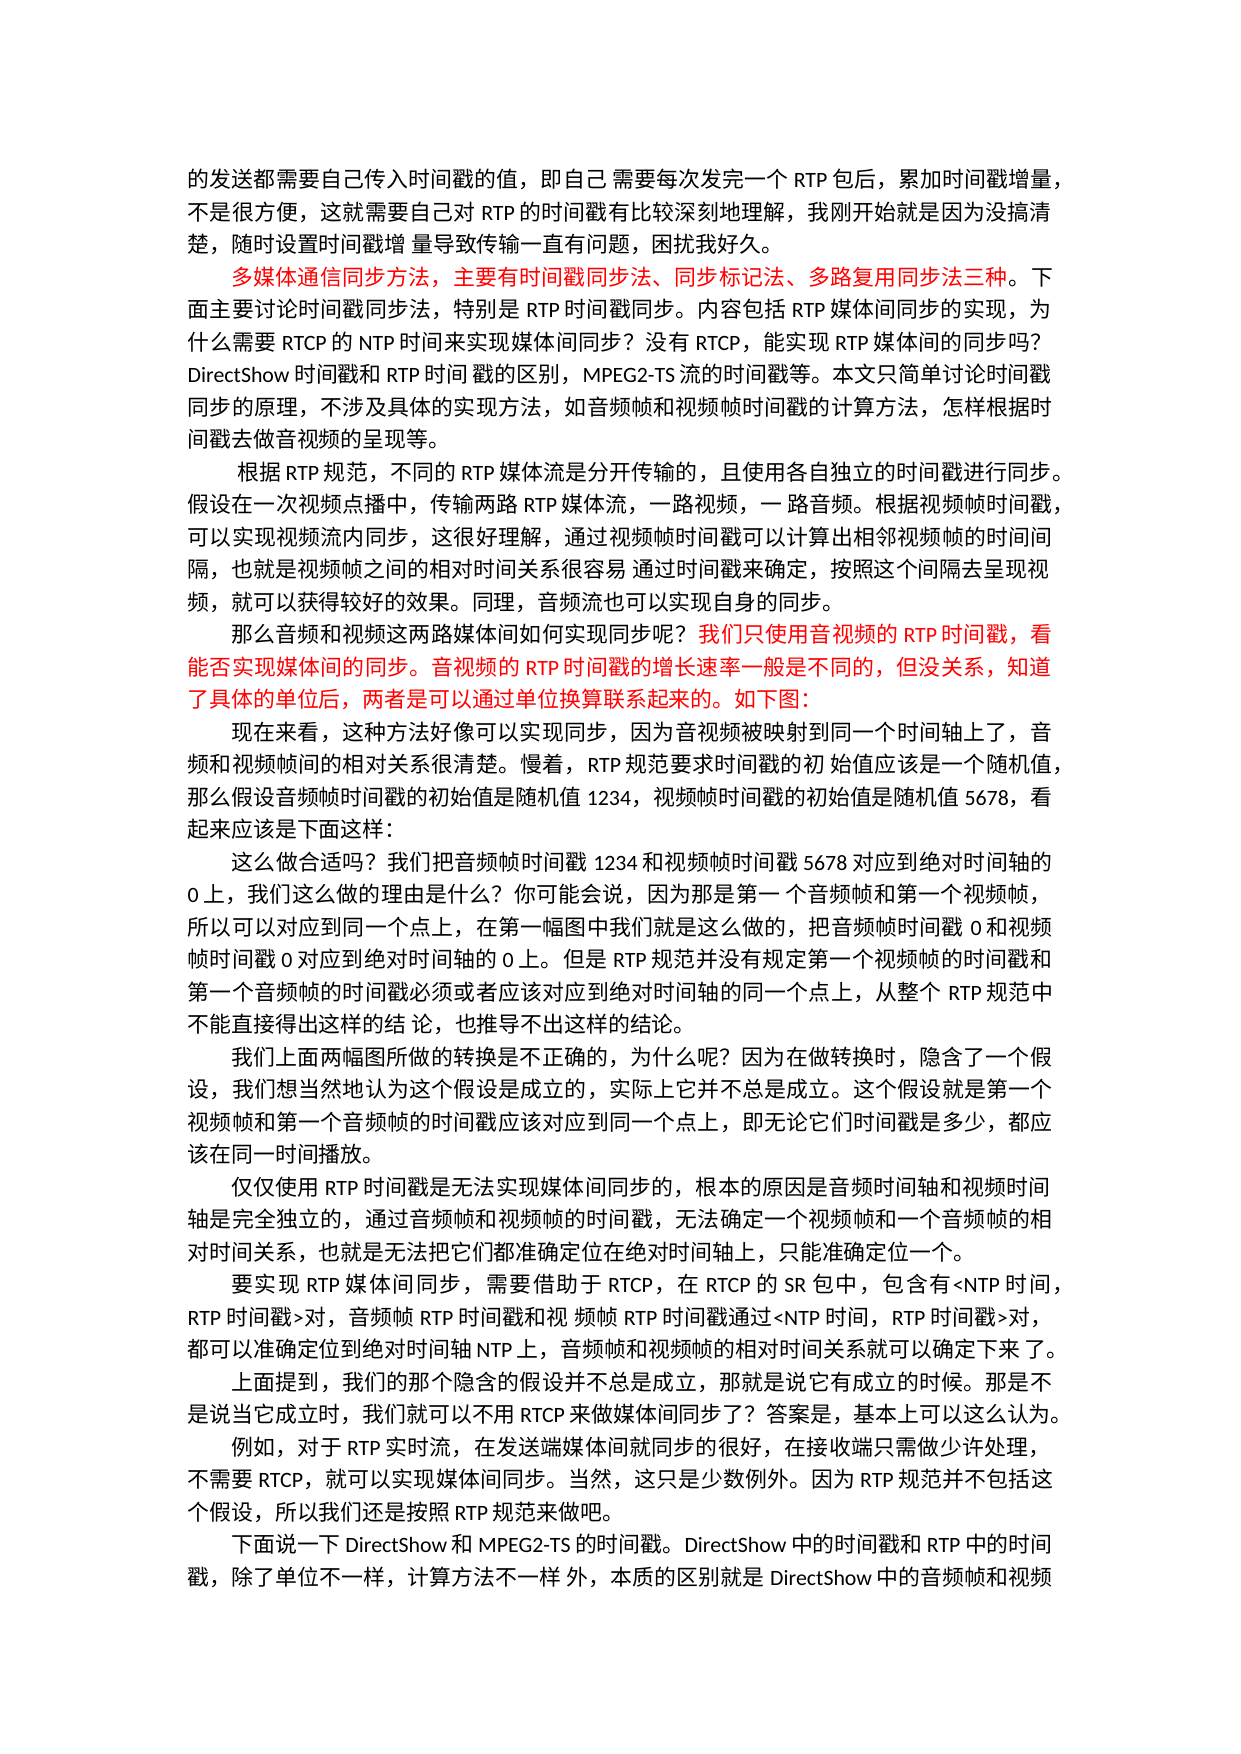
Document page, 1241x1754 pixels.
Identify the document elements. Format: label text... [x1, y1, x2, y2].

text 现在来看，这种方法好像可以实现同步，因为音视频被映射到同一个时间轴上了，音频和视频帧间的相对关系很清楚。慢着，RTP规范要求时间戳的初 始值应该是一个随机值，那么假设音频帧时间戳的初始值是随机值1234，视频帧时间戳的初始值是随机值5678，看起来应该是下面这样： [187, 714, 1053, 844]
text 多媒体通信同步方法，主要有时间戳同步法、同步标记法、多路复用同步法三种。下面主要讨论时间戳同步法，特别是RTP时间戳同步。内容包括RTP媒体间同步的实现，为什么需要RTCP的NTP时间来实现媒体间同步？没有RTCP，能实现RTP媒体间的同步吗？DirectShow时间戳和RTP时间 戳的区别，MPEG2-TS流的时间戳等。本文只简单讨论时间戳同步的原理，不涉及具体的实现方法，如音频帧和视频帧时间戳的计算方法，怎样根据时间戳去做音视频的呈现等。 [187, 259, 1053, 454]
text 根据RTP规范，不同的RTP媒体流是分开传输的，且使用各自独立的时间戳进行同步。假设在一次视频点播中，传输两路RTP媒体流，一路视频，一 路音频。根据视频帧时间戳，可以实现视频流内同步，这很好理解，通过视频帧时间戳可以计算出相邻视频帧的时间间隔，也就是视频帧之间的相对时间关系很容易 通过时间戳来确定，按照这个间隔去呈现视频，就可以获得较好的效果。同理，音频流也可以实现自身的同步。 [187, 454, 1053, 617]
text 我们上面两幅图所做的转换是不正确的，为什么呢？因为在做转换时，隐含了一个假设，我们想当然地认为这个假设是成立的，实际上它并不总是成立。这个假设就是第一个视频帧和第一个音频帧的时间戳应该对应到同一个点上，即无论它们时间戳是多少，都应该在同一时间播放。 [187, 1039, 1053, 1169]
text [187, 162, 1053, 259]
text 那么音频和视频这两路媒体间如何实现同步呢？我们只使用音视频的RTP时间戳，看能否实现媒体间的同步。音视频的RTP时间戳的增长速率一般是不同的，但没关系，知道了具体的单位后，两者是可以通过单位换算联系起来的。如下图： [187, 617, 1053, 714]
text 要实现RTP媒体间同步，需要借助于RTCP，在RTCP的SR包中，包含有<NTP时间，RTP时间戳>对，音频帧RTP时间戳和视 频帧RTP时间戳通过<NTP时间，RTP时间戳>对，都可以准确定位到绝对时间轴NTP上，音频帧和视频帧的相对时间关系就可以确定下来 了。 [187, 1267, 1053, 1364]
text 上面提到，我们的那个隐含的假设并不总是成立，那就是说它有成立的时候。那是不是说当它成立时，我们就可以不用RTCP来做媒体间同步了？答案是，基本上可以这么认为。 [187, 1364, 1053, 1429]
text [187, 1527, 1053, 1592]
text 仅仅使用RTP时间戳是无法实现媒体间同步的，根本的原因是音频时间轴和视频时间轴是完全独立的，通过音频帧和视频帧的时间戳，无法确定一个视频帧和一个音频帧的相对时间关系，也就是无法把它们都准确定位在绝对时间轴上，只能准确定位一个。 [187, 1169, 1053, 1267]
text 这么做合适吗？我们把音频帧时间戳1234和视频帧时间戳5678对应到绝对时间轴的0上，我们这么做的理由是什么？你可能会说，因为那是第一 个音频帧和第一个视频帧，所以可以对应到同一个点上，在第一幅图中我们就是这么做的，把音频帧时间戳0和视频帧时间戳0对应到绝对时间轴的0上。但是 RTP规范并没有规定第一个视频帧的时间戳和第一个音频帧的时间戳必须或者应该对应到绝对时间轴的同一个点上，从整个RTP规范中不能直接得出这样的结 论，也推导不出这样的结论。 [187, 844, 1053, 1039]
text 例如，对于RTP实时流，在发送端媒体间就同步的很好，在接收端只需做少许处理，不需要RTCP，就可以实现媒体间同步。当然，这只是少数例外。因为RTP规范并不包括这个假设，所以我们还是按照RTP规范来做吧。 [187, 1429, 1053, 1527]
